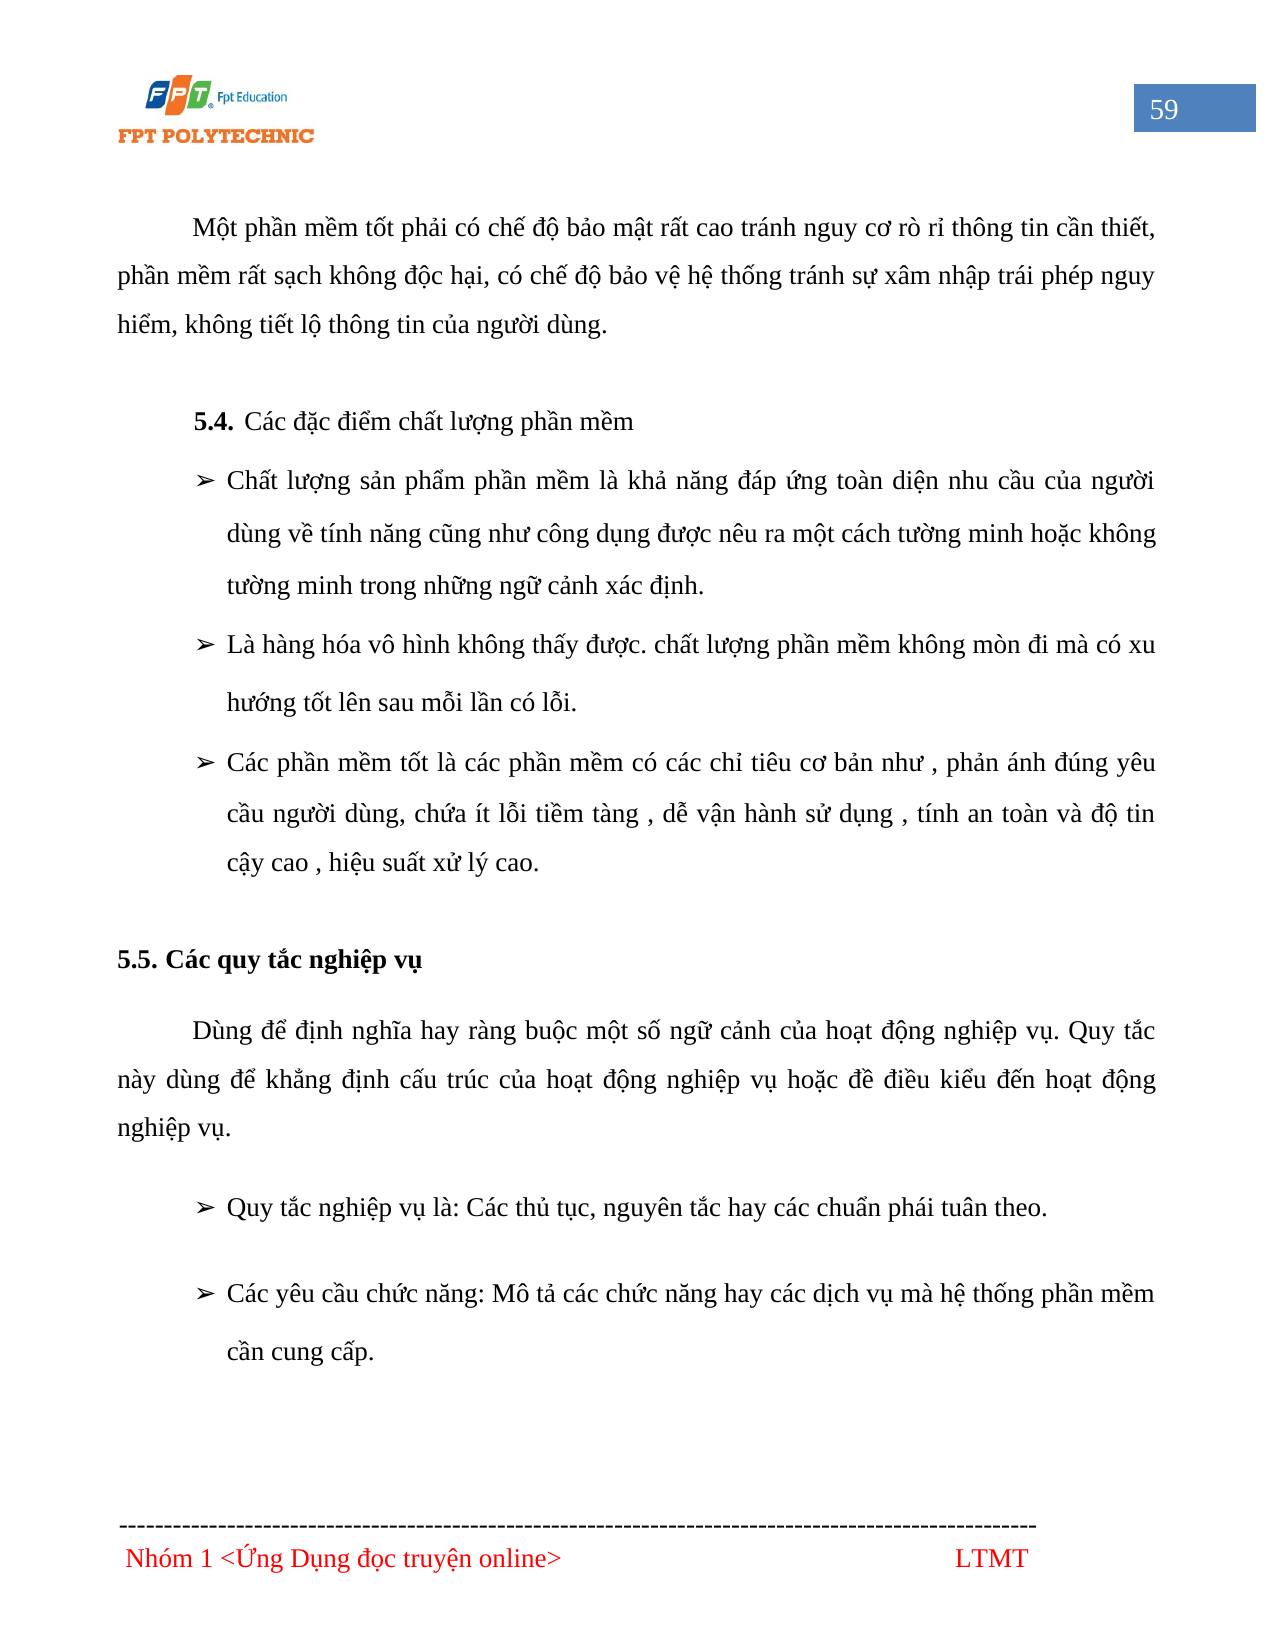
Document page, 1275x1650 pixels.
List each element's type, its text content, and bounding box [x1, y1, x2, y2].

text Dùng để định nghĩa hay ràng buộc một số ngữ cảnh của hoạt động nghiệp vụ. Quy tắc này dùng để khẳng định cấu trúc của hoạt động nghiệp vụ hoặc đề điều kiểu đến hoạt động nghiệp vụ. [117, 1014, 1157, 1142]
text Một phần mềm tốt phải có chế độ bảo mật rất cao tránh nguy cơ rò rỉ thông tin cần thiết, phần mềm rất sạch không độc hại, có chế độ bảo vệ hệ thống tránh sự xâm nhập trái phép nguy hiểm, không tiết lộ thông tin của người dùng. [117, 211, 1157, 339]
text 5.5. Các quy tắc nghiệp vụ [117, 943, 1165, 974]
list Các yêu cầu chức năng: Mô tả các chức năng hay các dịch vụ mà hệ thống phần mềm cần cung cấp. [193, 1273, 1157, 1366]
list Chất lượng sản phẩm phần mềm là khả năng đáp ứng toàn diện nhu cầu của người dùng về tính năng cũng như công dụng được nêu ra một cách tường minh hoặc không tường minh trong những ngữ cảnh xác định. [193, 460, 1157, 600]
list Các phần mềm tốt là các phần mềm có các chỉ tiêu cơ bản như , phản ánh đúng yêu cầu người dùng, chứa ít lỗi tiềm tàng , dễ vận hành sử dụng , tính an toàn và độ tin cậy cao , hiệu suất xử lý cao. [193, 743, 1157, 877]
list Quy tắc nghiệp vụ là: Các thủ tục, nguyên tắc hay các chuẩn phái tuân theo. [193, 1187, 1157, 1224]
list Là hàng hóa vô hình không thấy được. chất lượng phần mềm không mòn đi mà có xu hướng tốt lên sau mỗi lần có lỗi. [193, 624, 1157, 717]
list Các đặc điểm chất lượng phần mềm [193, 405, 1161, 436]
picture [118, 75, 316, 143]
